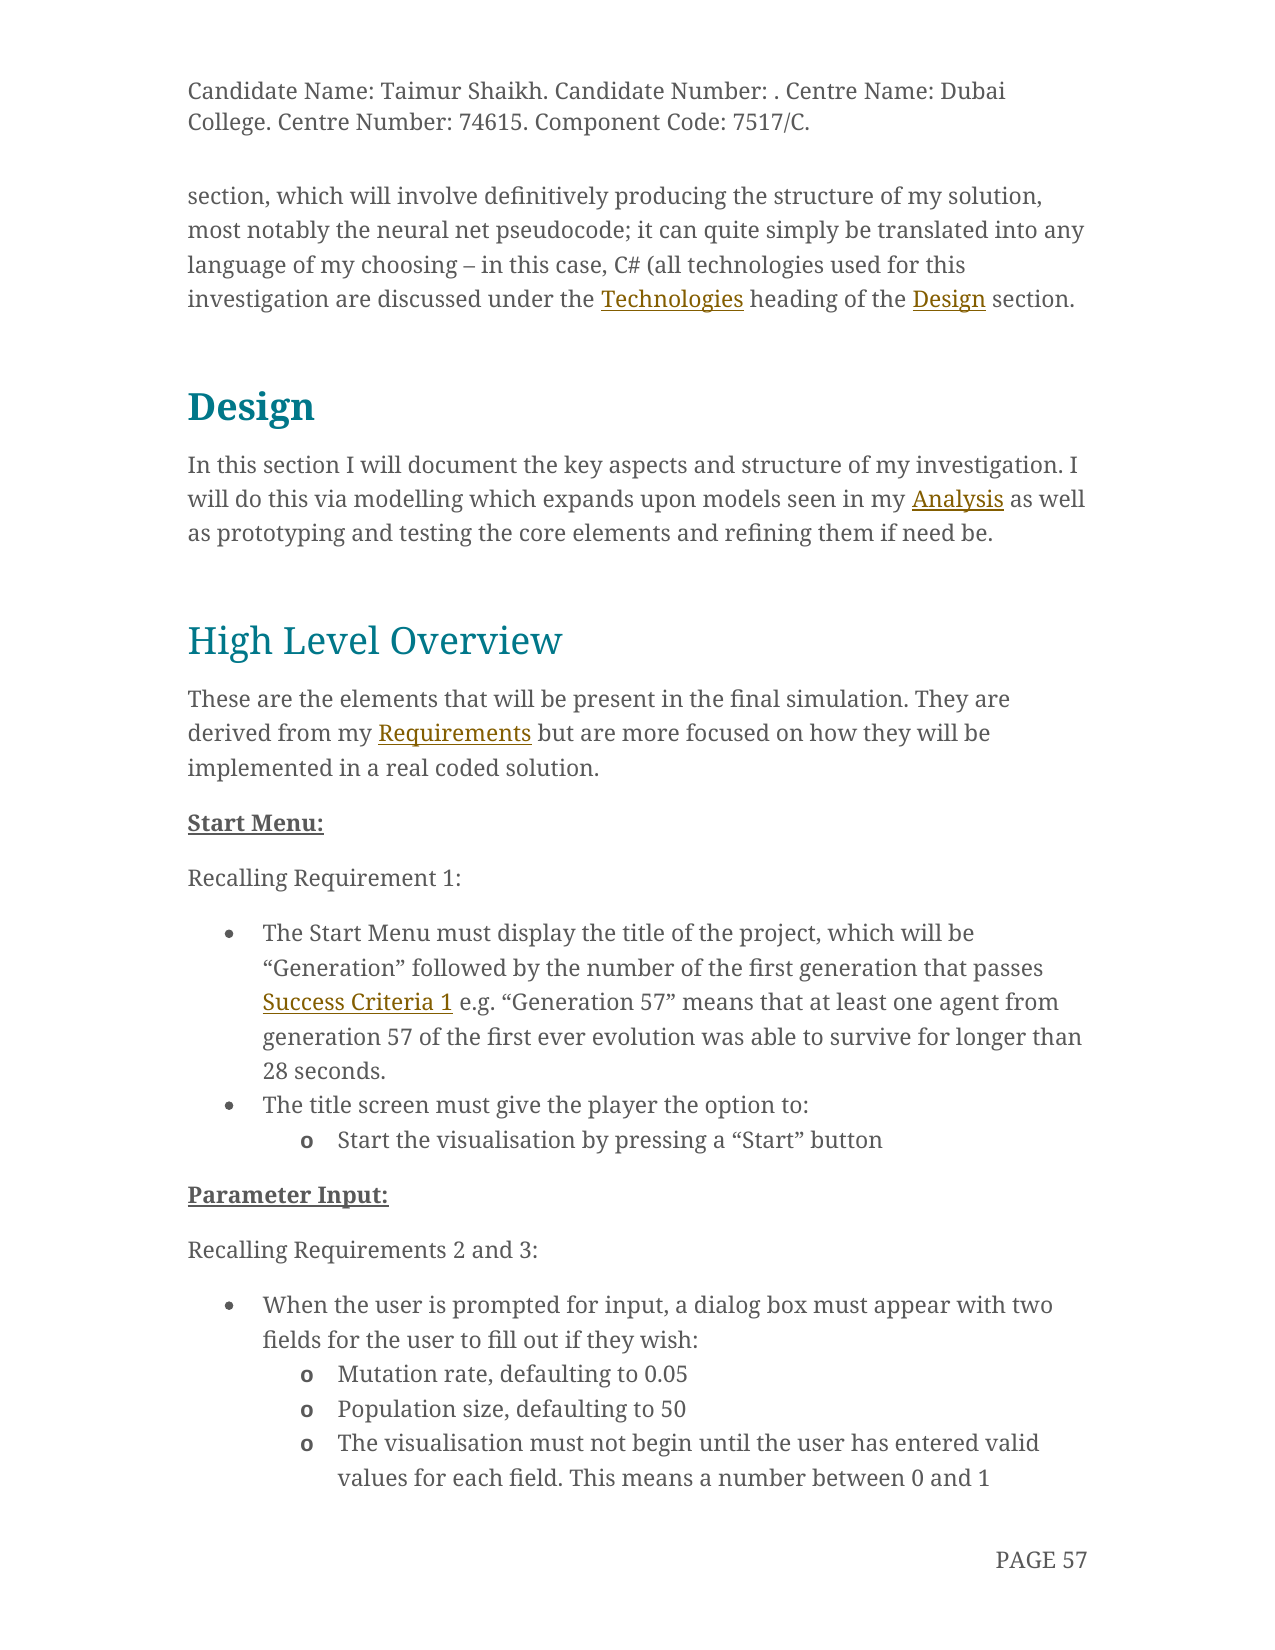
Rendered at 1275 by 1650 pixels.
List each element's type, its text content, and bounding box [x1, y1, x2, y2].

text Parameter Input: [187, 1179, 1087, 1210]
text These are the elements that will be present in the final simulation. They are derived from my Requirements but are more focused on how they will be implemented in a real coded solution. [187, 683, 1087, 783]
text Start Menu: [187, 807, 1087, 838]
subtitle Design [187, 380, 1087, 431]
text In this section I will document the key aspects and structure of my investigation. I will do this via modelling which expands upon models seen in my Analysis as well as prototyping and testing the core elements and refining them if need be. [187, 449, 1087, 549]
subtitle High Level Overview [187, 614, 1087, 665]
list Mutation rate, defaulting to 0.05 [300, 1358, 1087, 1389]
list The Start Menu must display the title of the project, which will be “Generation” followed by the number of the first generation that passes Success Criteria 1 e.g. “Generation 57” means that at least one agent from generation 57 of the first ever evolution was able to survive for longer than 28 seconds. [225, 917, 1087, 1086]
list The title screen must give the player the option to: [225, 1089, 1087, 1120]
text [187, 180, 1087, 314]
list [300, 1427, 1087, 1493]
text Recalling Requirements 2 and 3: [187, 1234, 1087, 1265]
list Start the visualisation by pressing a “Start” button [300, 1123, 1087, 1155]
list When the user is prompted for input, a dialog box must appear with two fields for the user to fill out if they wish: [225, 1289, 1087, 1355]
text Recalling Requirement 1: [187, 862, 1087, 893]
list Population size, defaulting to 50 [300, 1392, 1087, 1424]
